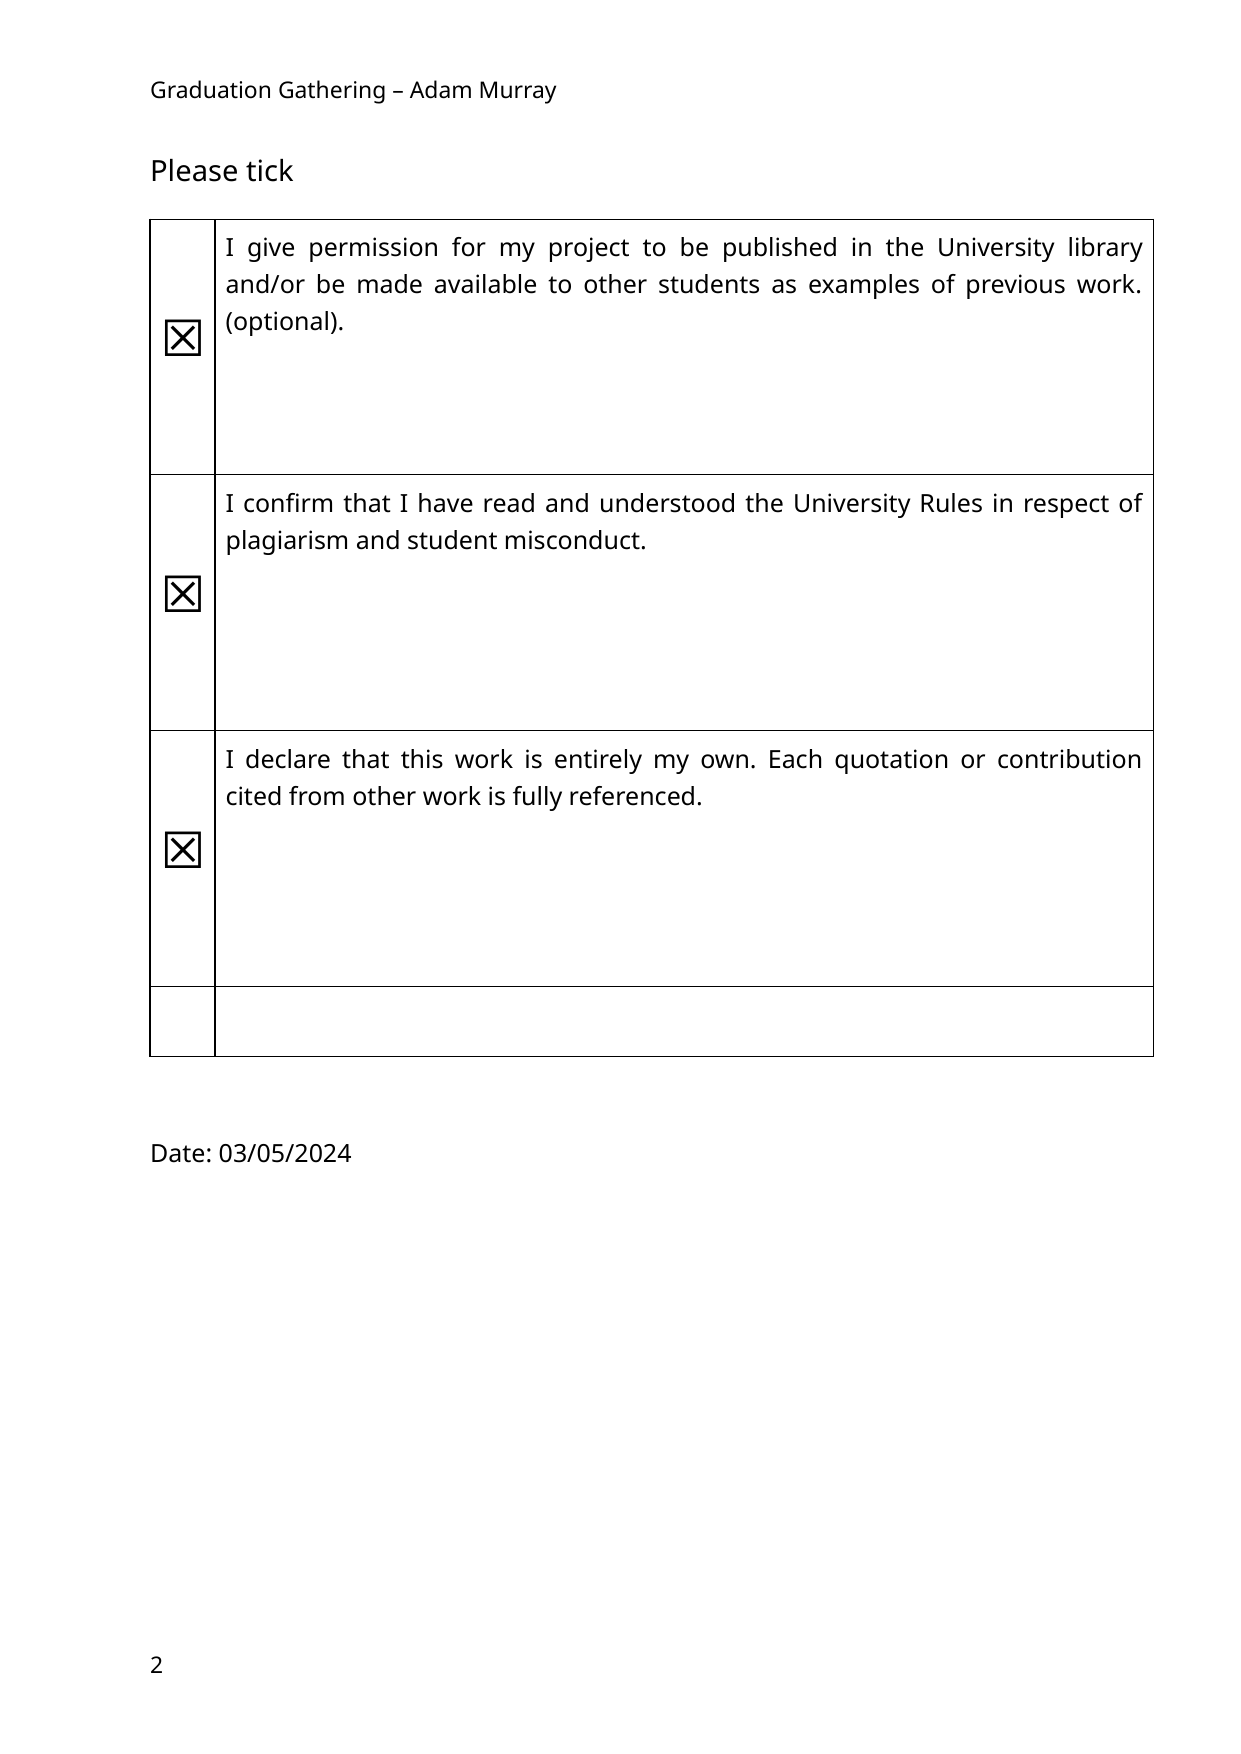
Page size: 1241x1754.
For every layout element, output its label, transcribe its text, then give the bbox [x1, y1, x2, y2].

table_cell [151, 475, 214, 730]
table_cell I confirm that I have read and understood the University Rules in respect of plagiarism and student misconduct. [216, 475, 1153, 730]
table_cell [216, 987, 1153, 1056]
table_header [151, 220, 214, 474]
table_header I give permission for my project to be published in the University library and/or be made available to other students as examples of previous work. (optional). [216, 220, 1153, 474]
table_cell I declare that this work is entirely my own. Each quotation or contribution cited from other work is fully referenced. [216, 731, 1153, 986]
text Please tick [150, 150, 1090, 190]
text Date: 03/05/2024 [150, 1136, 1090, 1170]
table_cell [151, 987, 214, 1056]
table_cell [151, 731, 214, 986]
